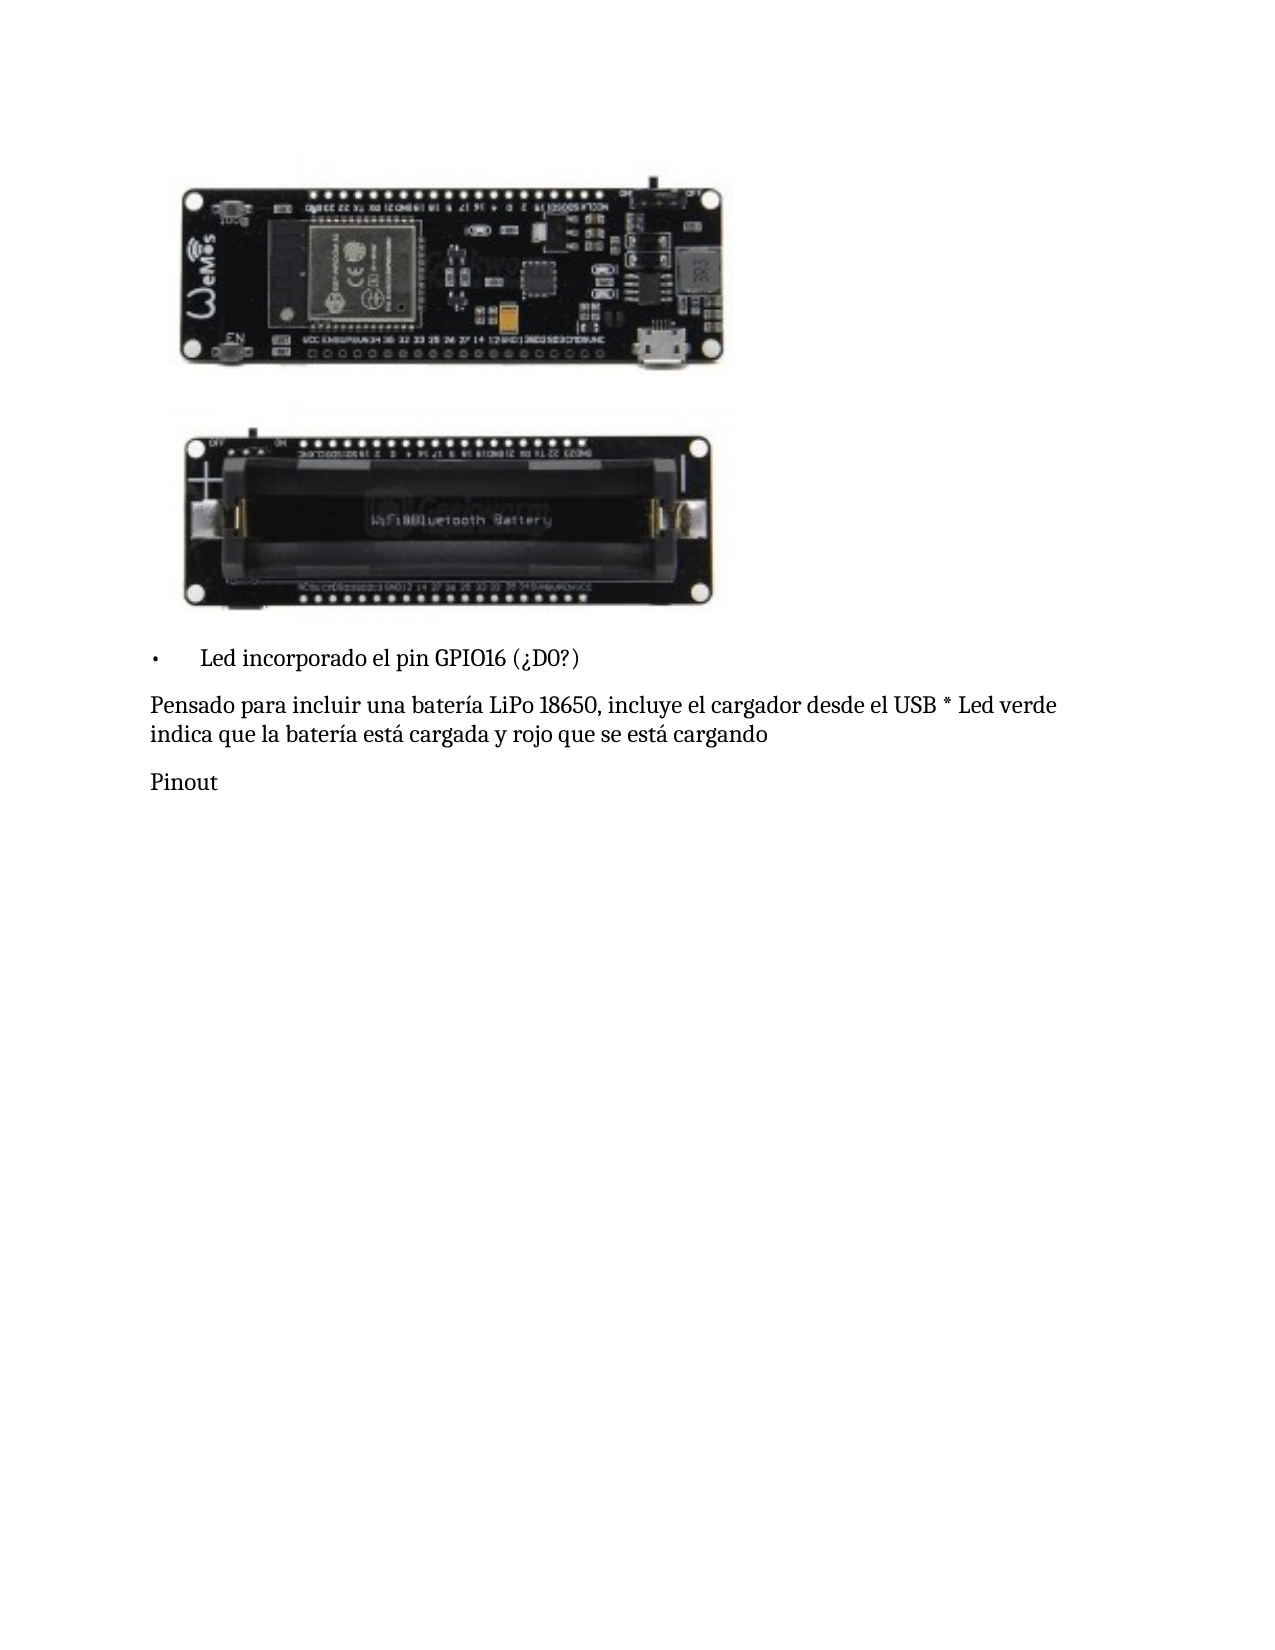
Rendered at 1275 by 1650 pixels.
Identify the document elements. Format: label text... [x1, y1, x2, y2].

picture [168, 395, 736, 625]
text Pinout [150, 767, 1125, 796]
list Led incorporado el pin GPIO16 (¿D0?) [150, 644, 1125, 672]
picture [168, 150, 734, 377]
text Pensado para incluir una batería LiPo 18650, incluye el cargador desde el USB * Led verde indica que la batería está cargada y rojo que se está cargando [150, 691, 1125, 749]
